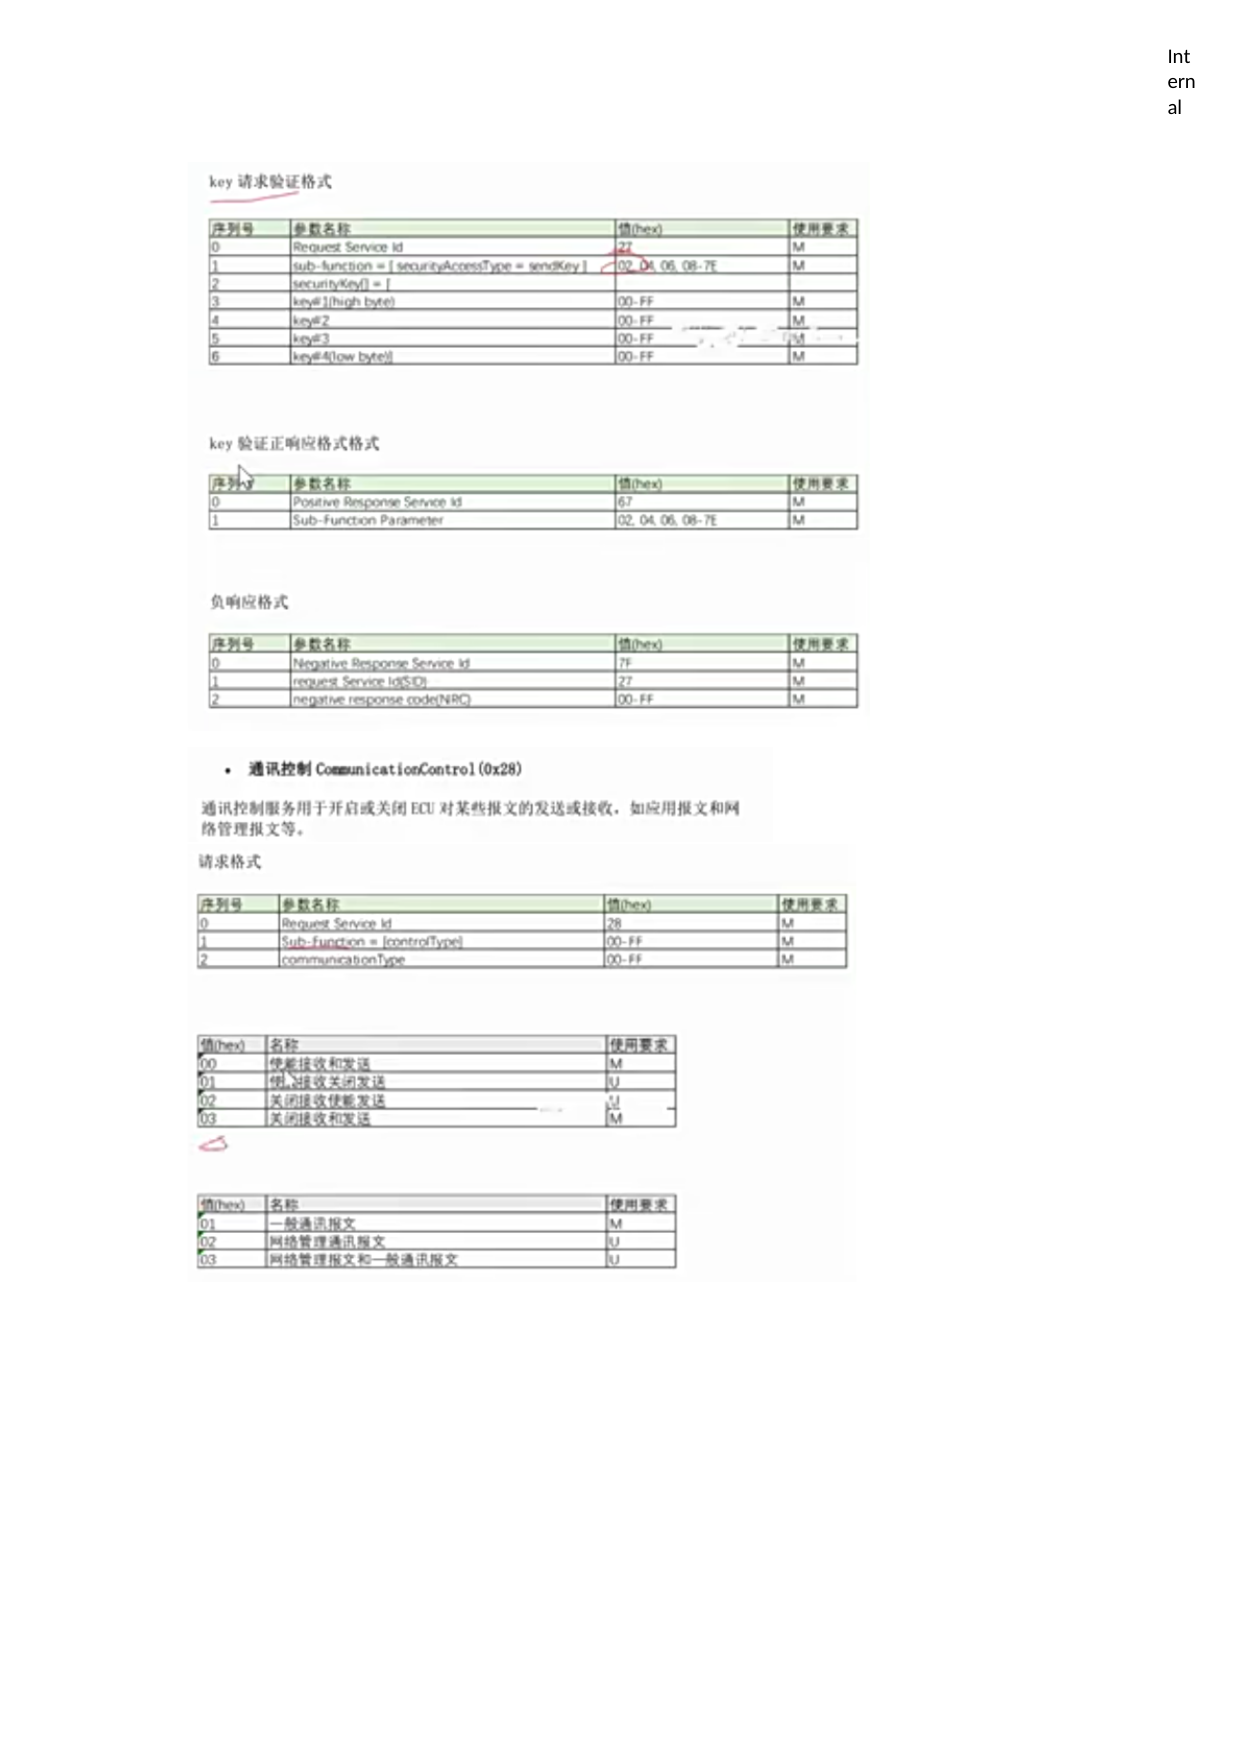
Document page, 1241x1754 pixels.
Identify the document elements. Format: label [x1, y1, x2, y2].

picture [187, 844, 857, 1282]
picture [187, 162, 870, 731]
picture [187, 747, 773, 842]
